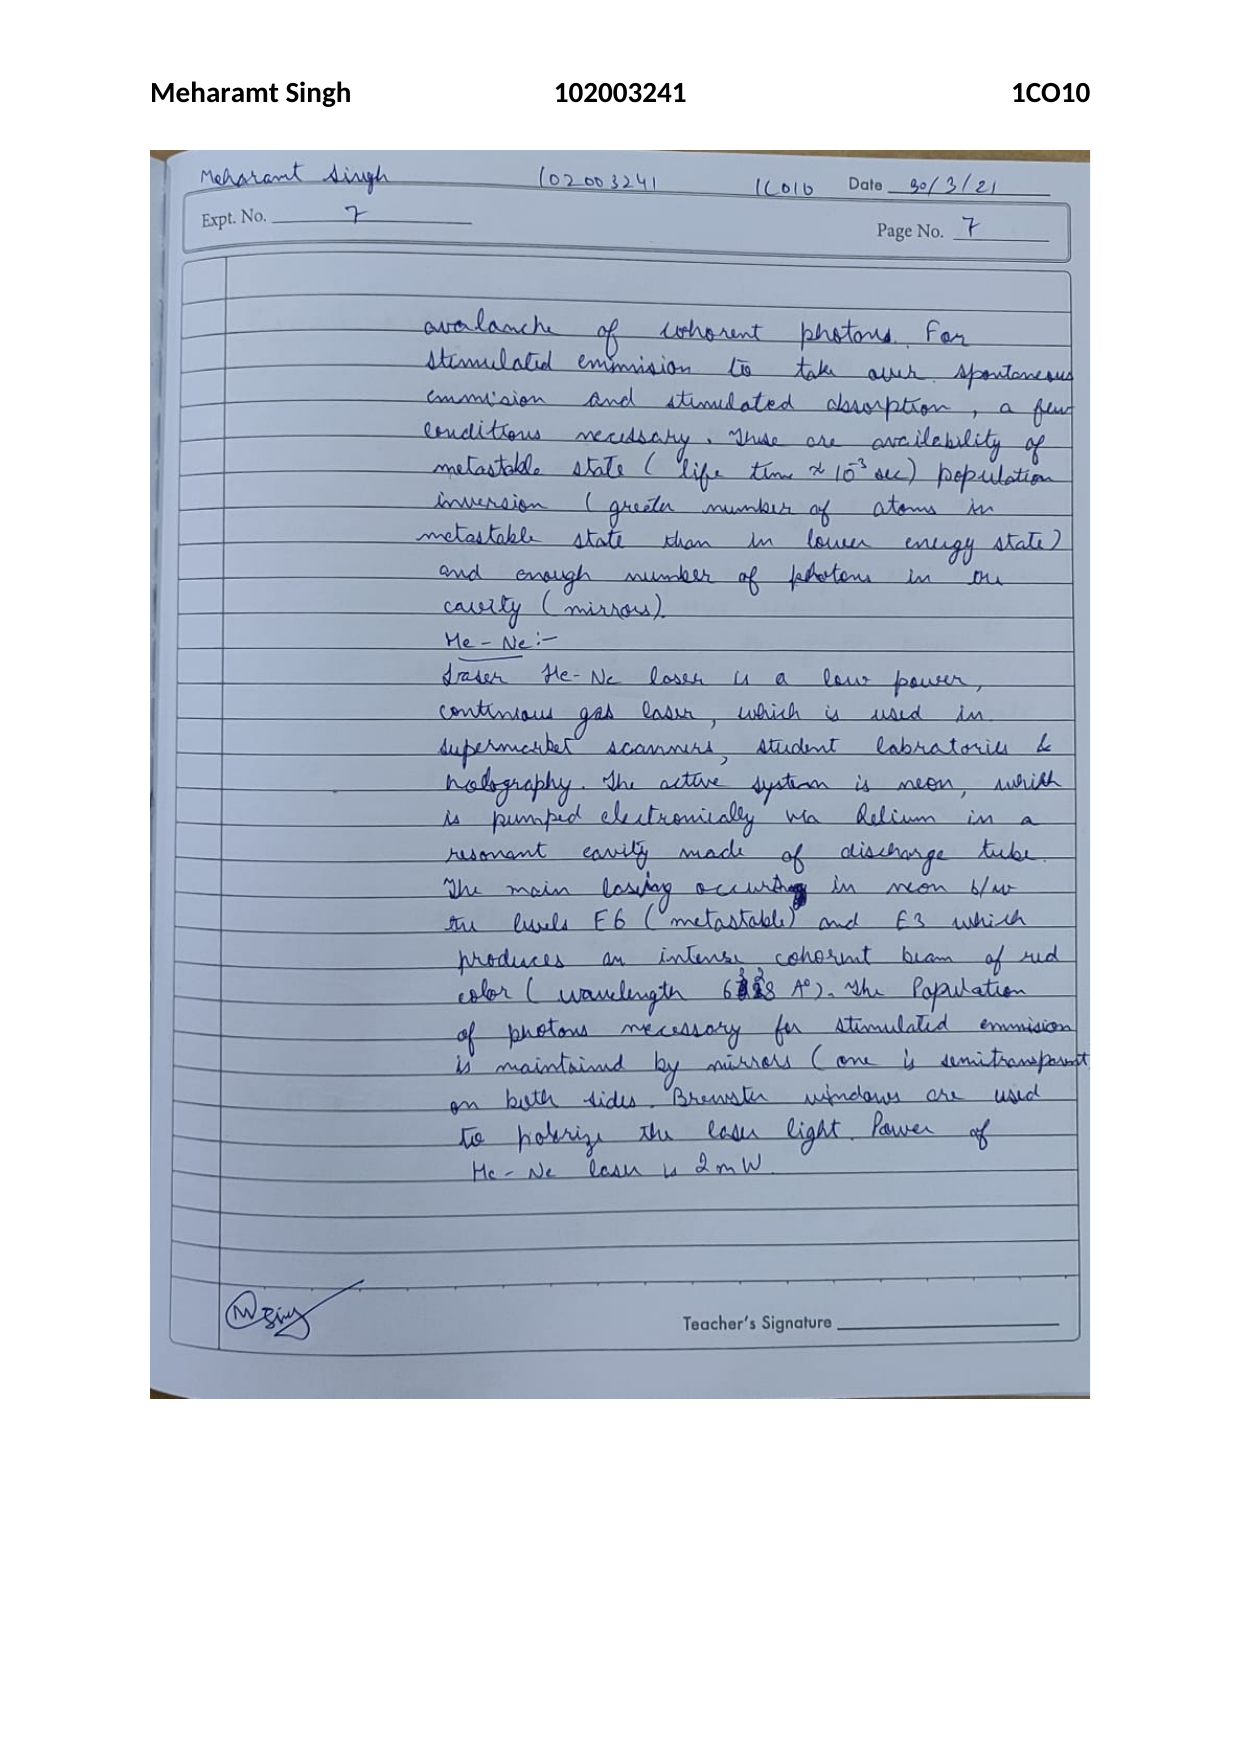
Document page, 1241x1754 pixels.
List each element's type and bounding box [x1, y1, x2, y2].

picture [150, 150, 1091, 1399]
